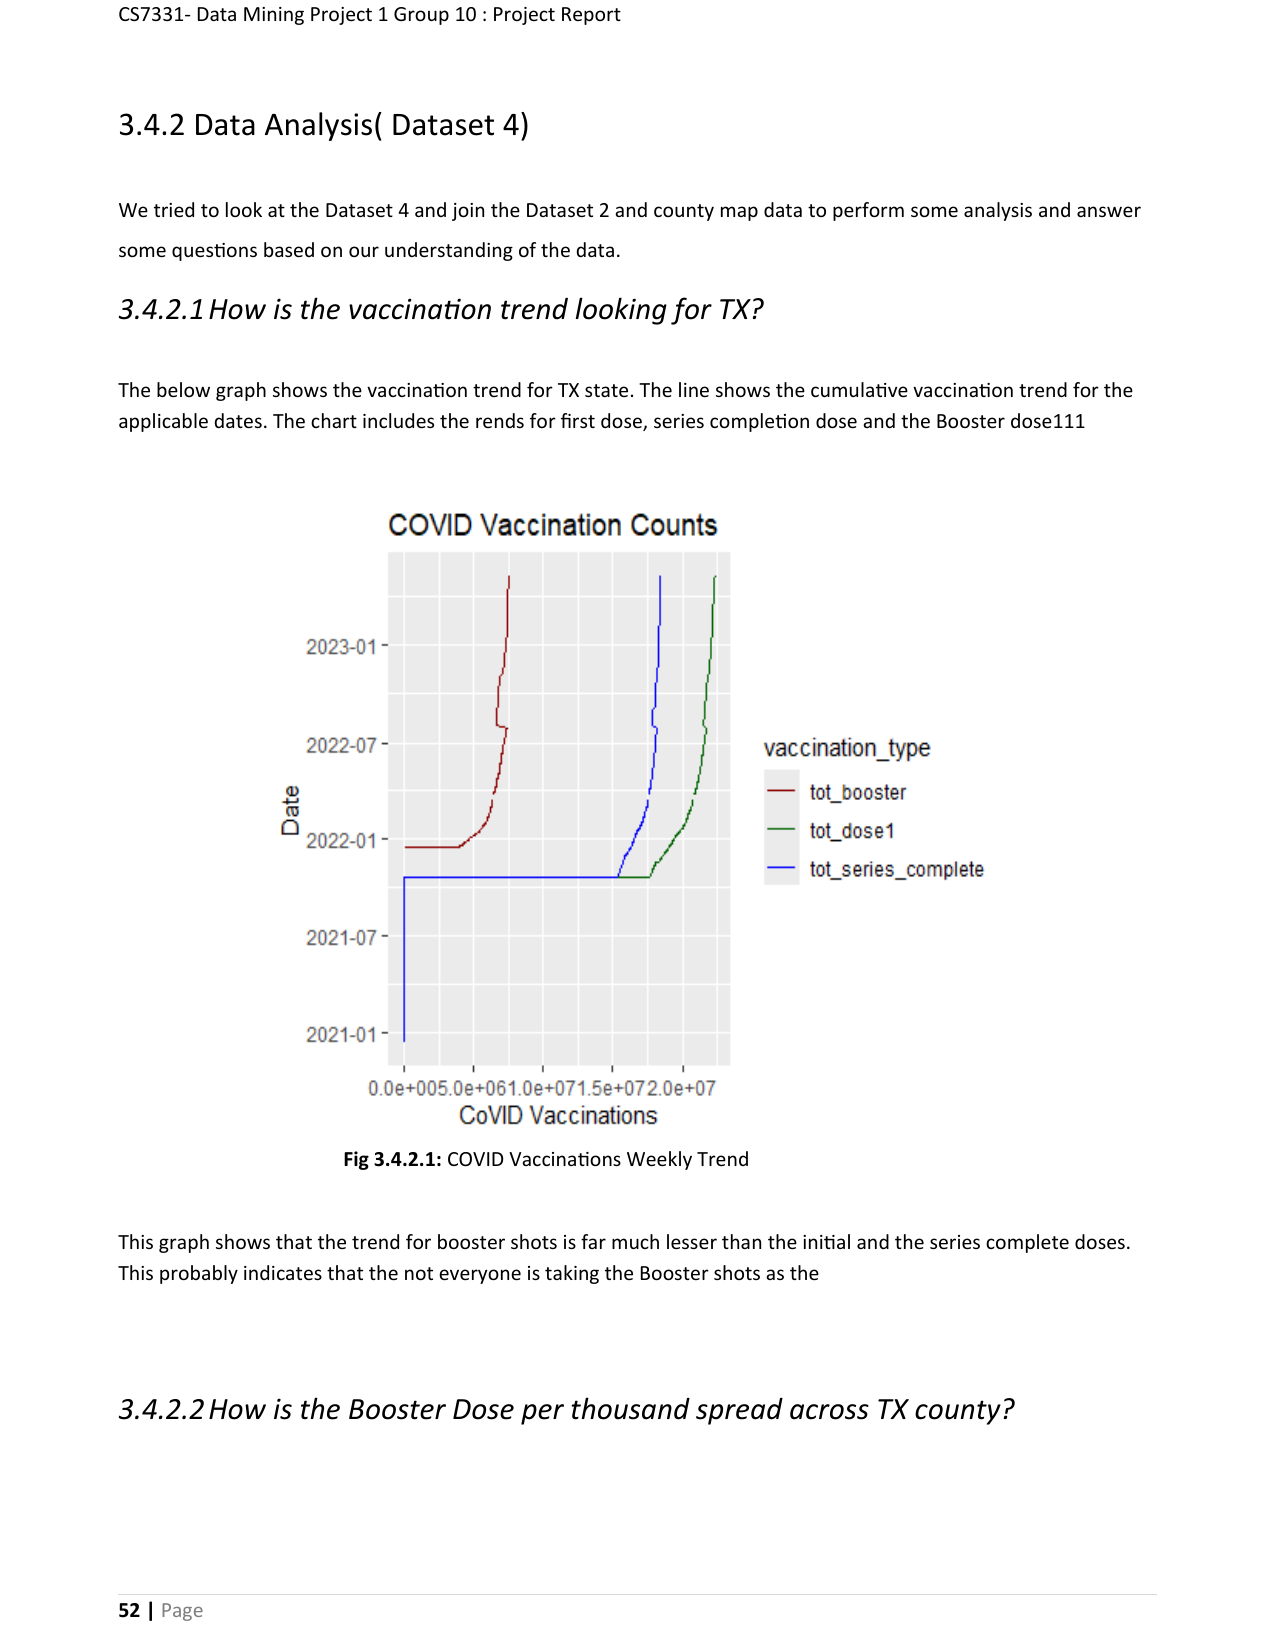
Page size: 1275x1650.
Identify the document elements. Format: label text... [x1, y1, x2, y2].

text This graph shows that the trend for booster shots is far much lesser than the initial and the series complete doses. This probably indicates that the not everyone is taking the Booster shots as the [118, 1228, 1157, 1285]
text The below graph shows the vaccination trend for TX state. The line shows the cumulative vaccination trend for the applicable dates. The chart includes the rends for first dose, series completion dose and the Booster dose111 [118, 377, 1157, 434]
picture [268, 499, 1008, 1141]
subtitle How is the vaccination trend looking for TX? [118, 289, 1157, 327]
text Fig 3.4.2.1: COVID Vaccinations Weekly Trend [268, 1145, 1157, 1172]
subtitle How is the Booster Dose per thousand spread across TX county? [118, 1389, 1157, 1428]
subtitle Data Analysis( Dataset 4) [118, 103, 1157, 144]
text We tried to look at the Dataset 4 and join the Dataset 2 and county map data to perform some analysis and answer some questions based on our understanding of the data. [118, 196, 1157, 263]
